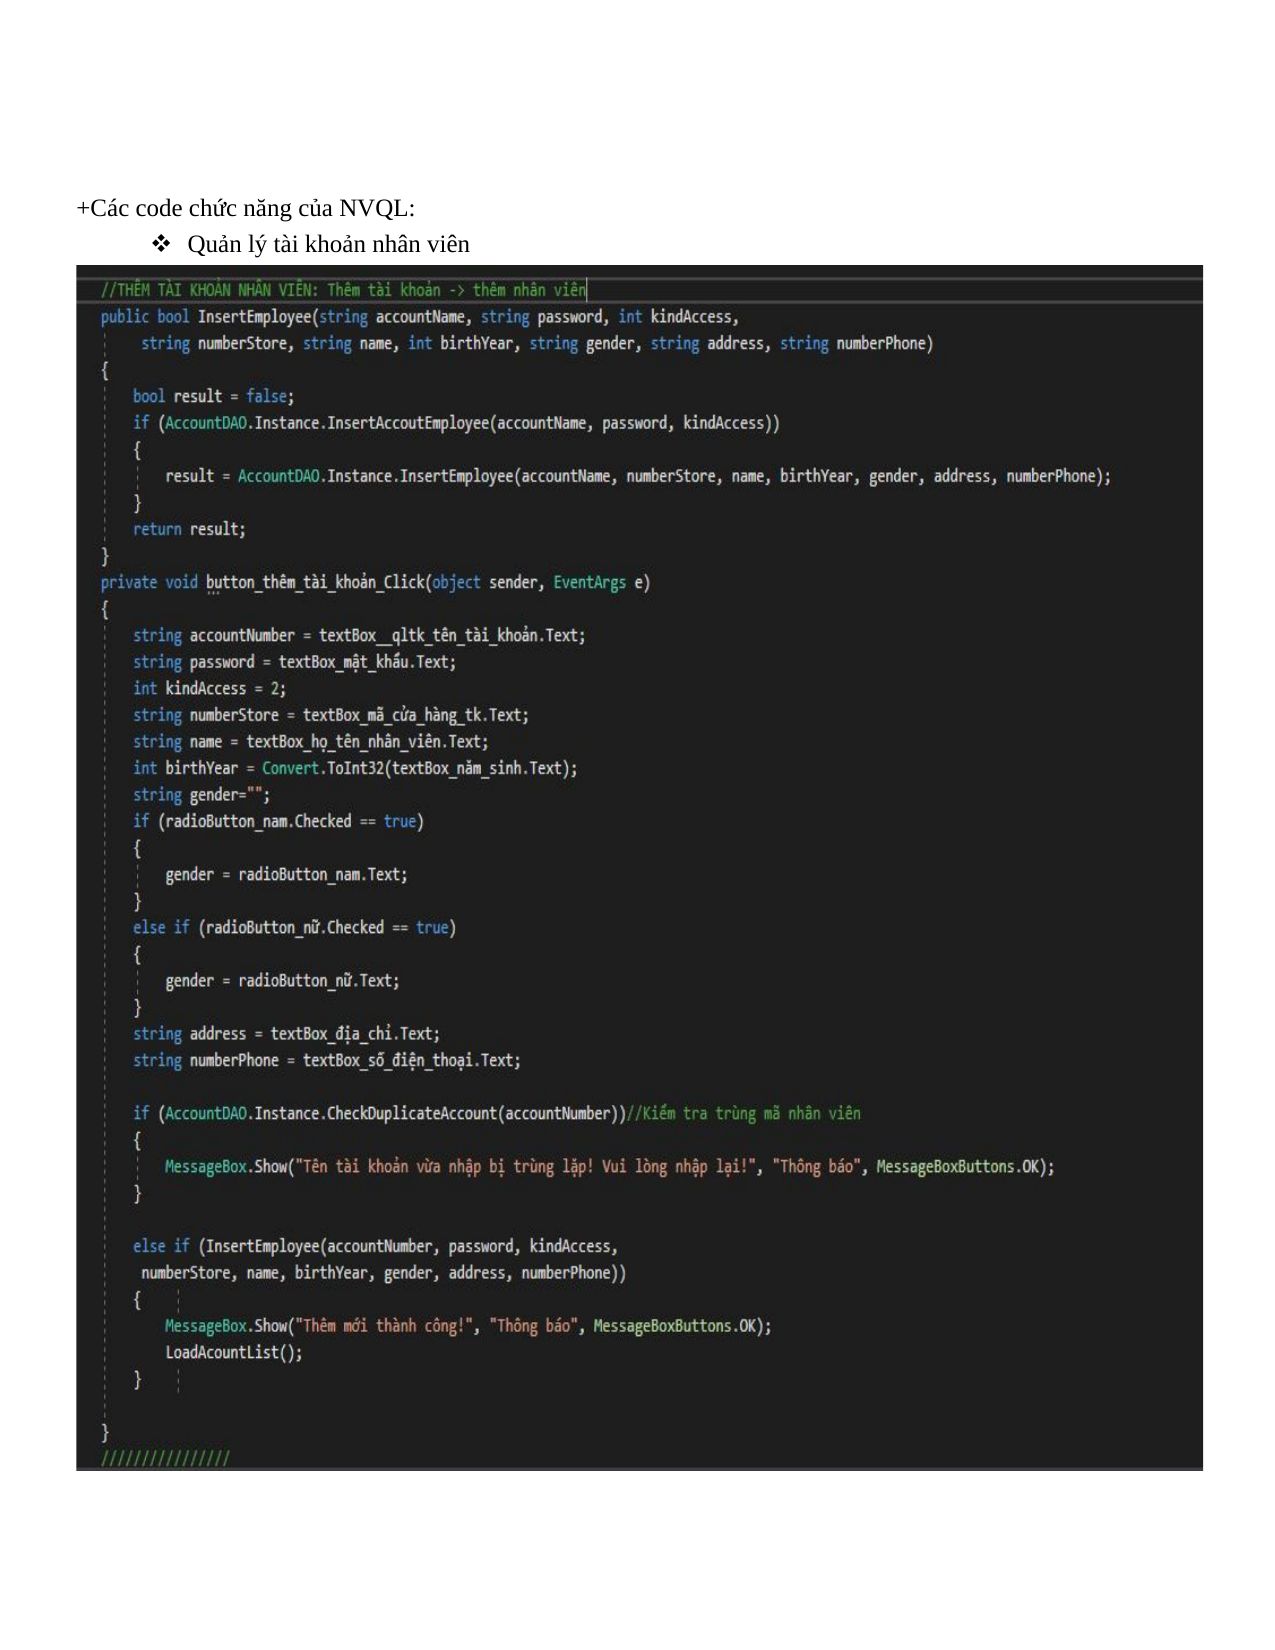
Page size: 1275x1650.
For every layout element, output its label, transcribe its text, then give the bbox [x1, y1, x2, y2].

subtitle Quản lý tài khoản nhân viên [150, 229, 812, 258]
subtitle +Các code chức năng của NVQL: [76, 193, 812, 222]
picture [76, 265, 1204, 1471]
